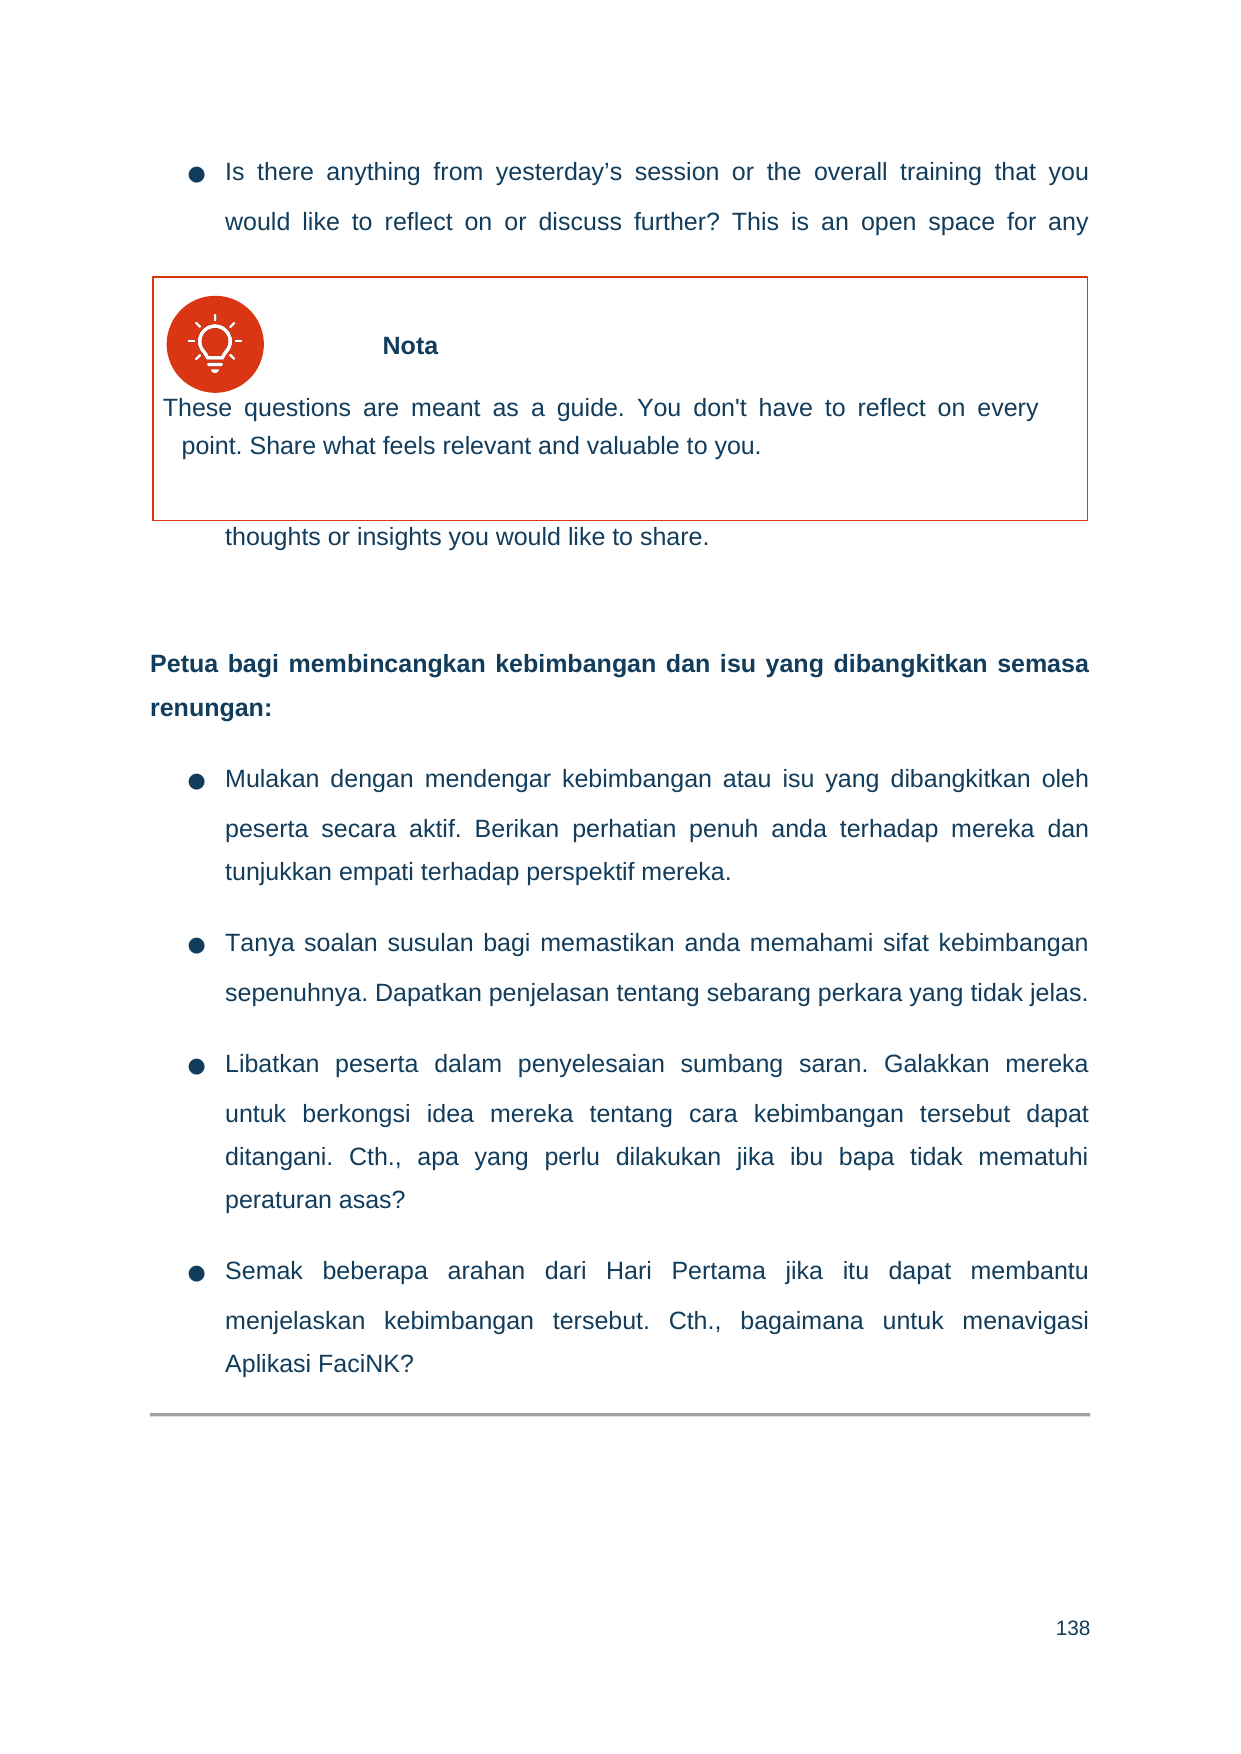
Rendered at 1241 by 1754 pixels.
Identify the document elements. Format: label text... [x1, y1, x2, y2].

list Is there anything from yesterday’s session or the overall training that you would like to reflect on or discuss further? This is an open space for any thoughts or insights you would like to share. [187, 150, 1090, 550]
list Tanya soalan susulan bagi memastikan anda memahami sifat kebimbangan sepenuhnya. Dapatkan penjelasan tentang sebarang perkara yang tidak jelas. [187, 921, 1090, 1006]
list Mulakan dengan mendengar kebimbangan atau isu yang dibangkitkan oleh peserta secara aktif. Berikan perhatian penuh anda terhadap mereka dan tunjukkan empati terhadap perspektif mereka. [187, 756, 1090, 885]
list Libatkan peserta dalam penyelesaian sumbang saran. Galakkan mereka untuk berkongsi idea mereka tentang cara kebimbangan tersebut dapat ditangani. Cth., apa yang perlu dilakukan jika ibu bapa tidak mematuhi peraturan asas? [187, 1042, 1090, 1214]
list Semak beberapa arahan dari Hari Pertama jika itu dapat membantu menjelaskan kebimbangan tersebut. Cth., bagaimana untuk menavigasi Aplikasi FaciNK? [187, 1249, 1090, 1378]
text Petua bagi membincangkan kebimbangan dan isu yang dibangkitkan semasa renungan: [150, 649, 1090, 721]
picture [182, 311, 248, 377]
